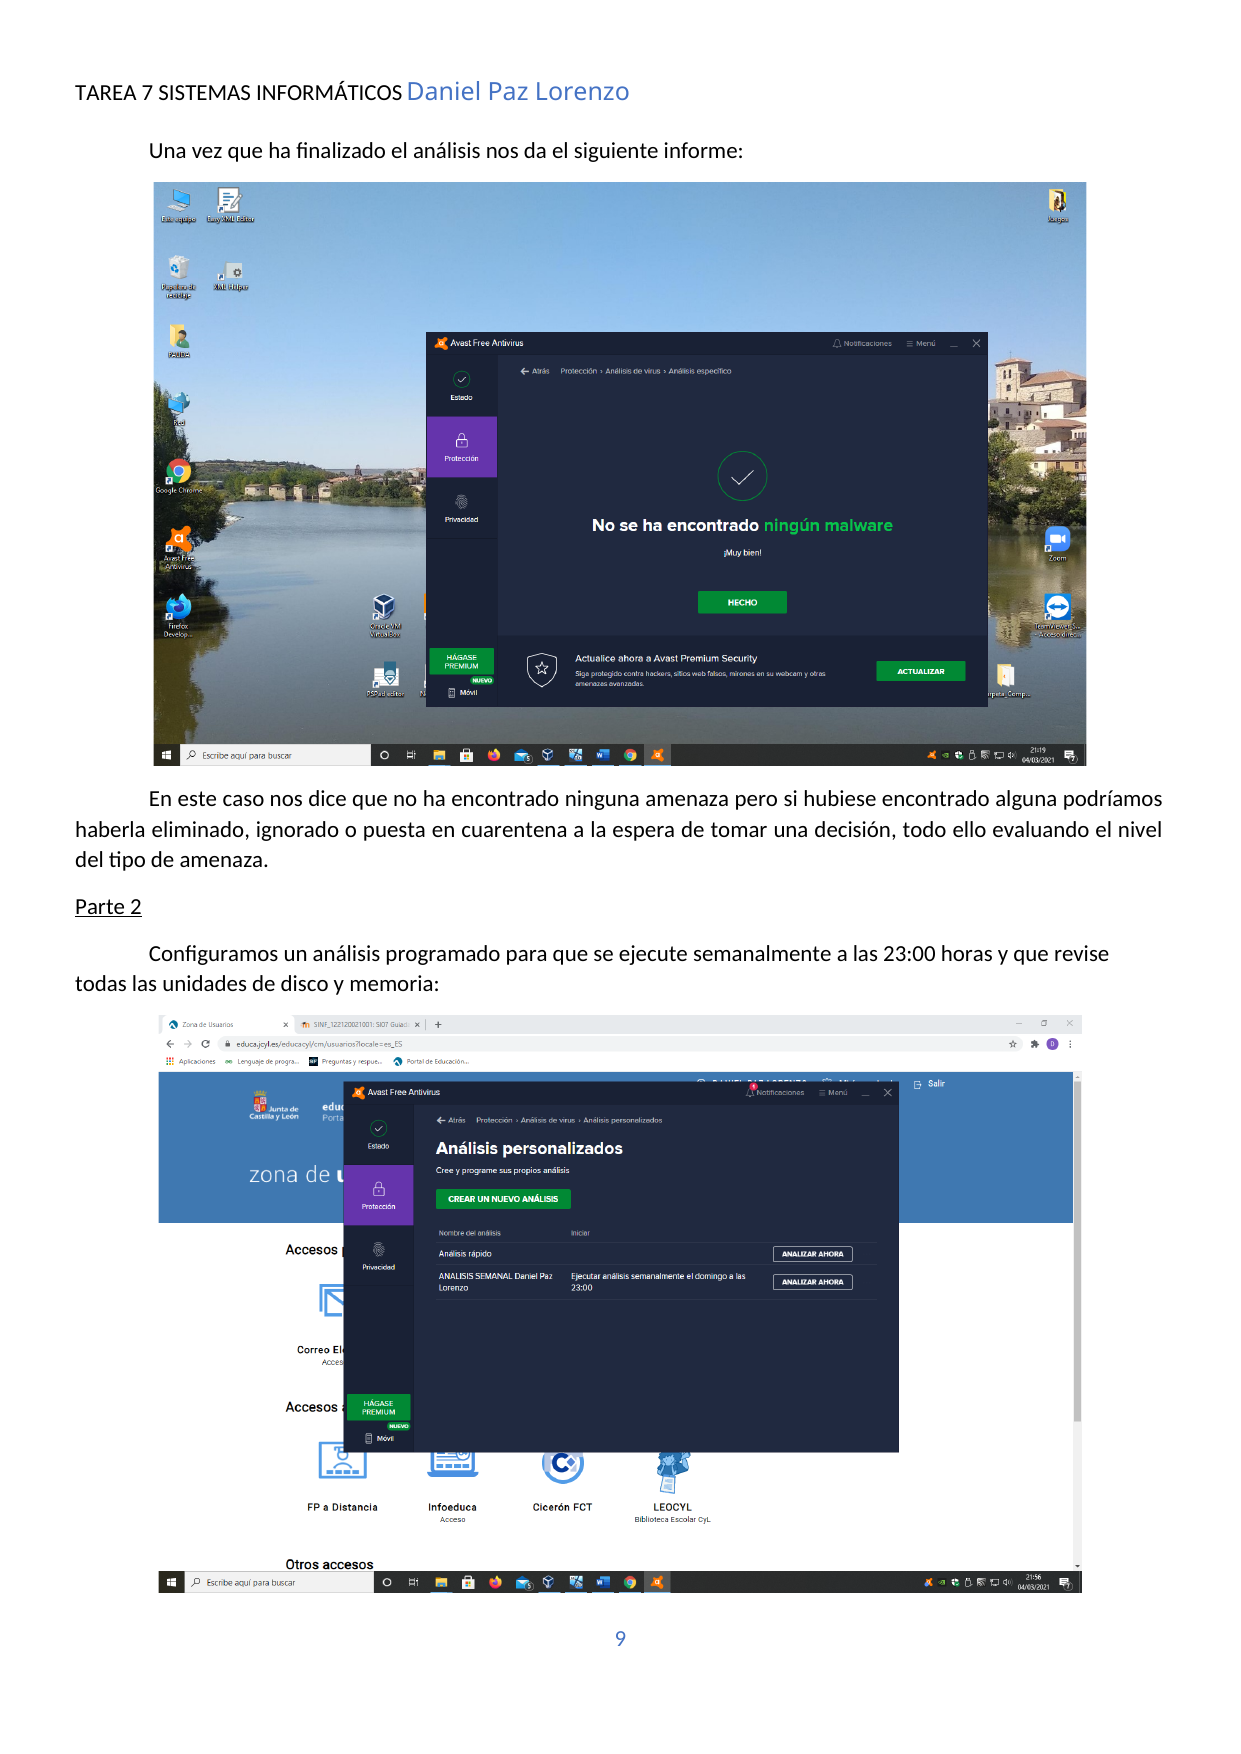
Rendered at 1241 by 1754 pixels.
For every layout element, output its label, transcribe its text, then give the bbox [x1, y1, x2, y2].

picture [158, 1015, 1082, 1593]
text Parte 2 [75, 892, 1165, 920]
text Una vez que ha finalizado el análisis nos da el siguiente informe: [75, 136, 1165, 164]
text Configuramos un análisis programado para que se ejecute semanalmente a las 23:00 horas y que revise todas las unidades de disco y memoria: [75, 939, 1165, 997]
text En este caso nos dice que no ha encontrado ninguna amenaza pero si hubiese encontrado alguna podríamos haberla eliminado, ignorado o puesta en cuarentena a la espera de tomar una decisión, todo ello evaluando el nivel del tipo de amenaza. [75, 784, 1165, 873]
picture [153, 182, 1087, 766]
